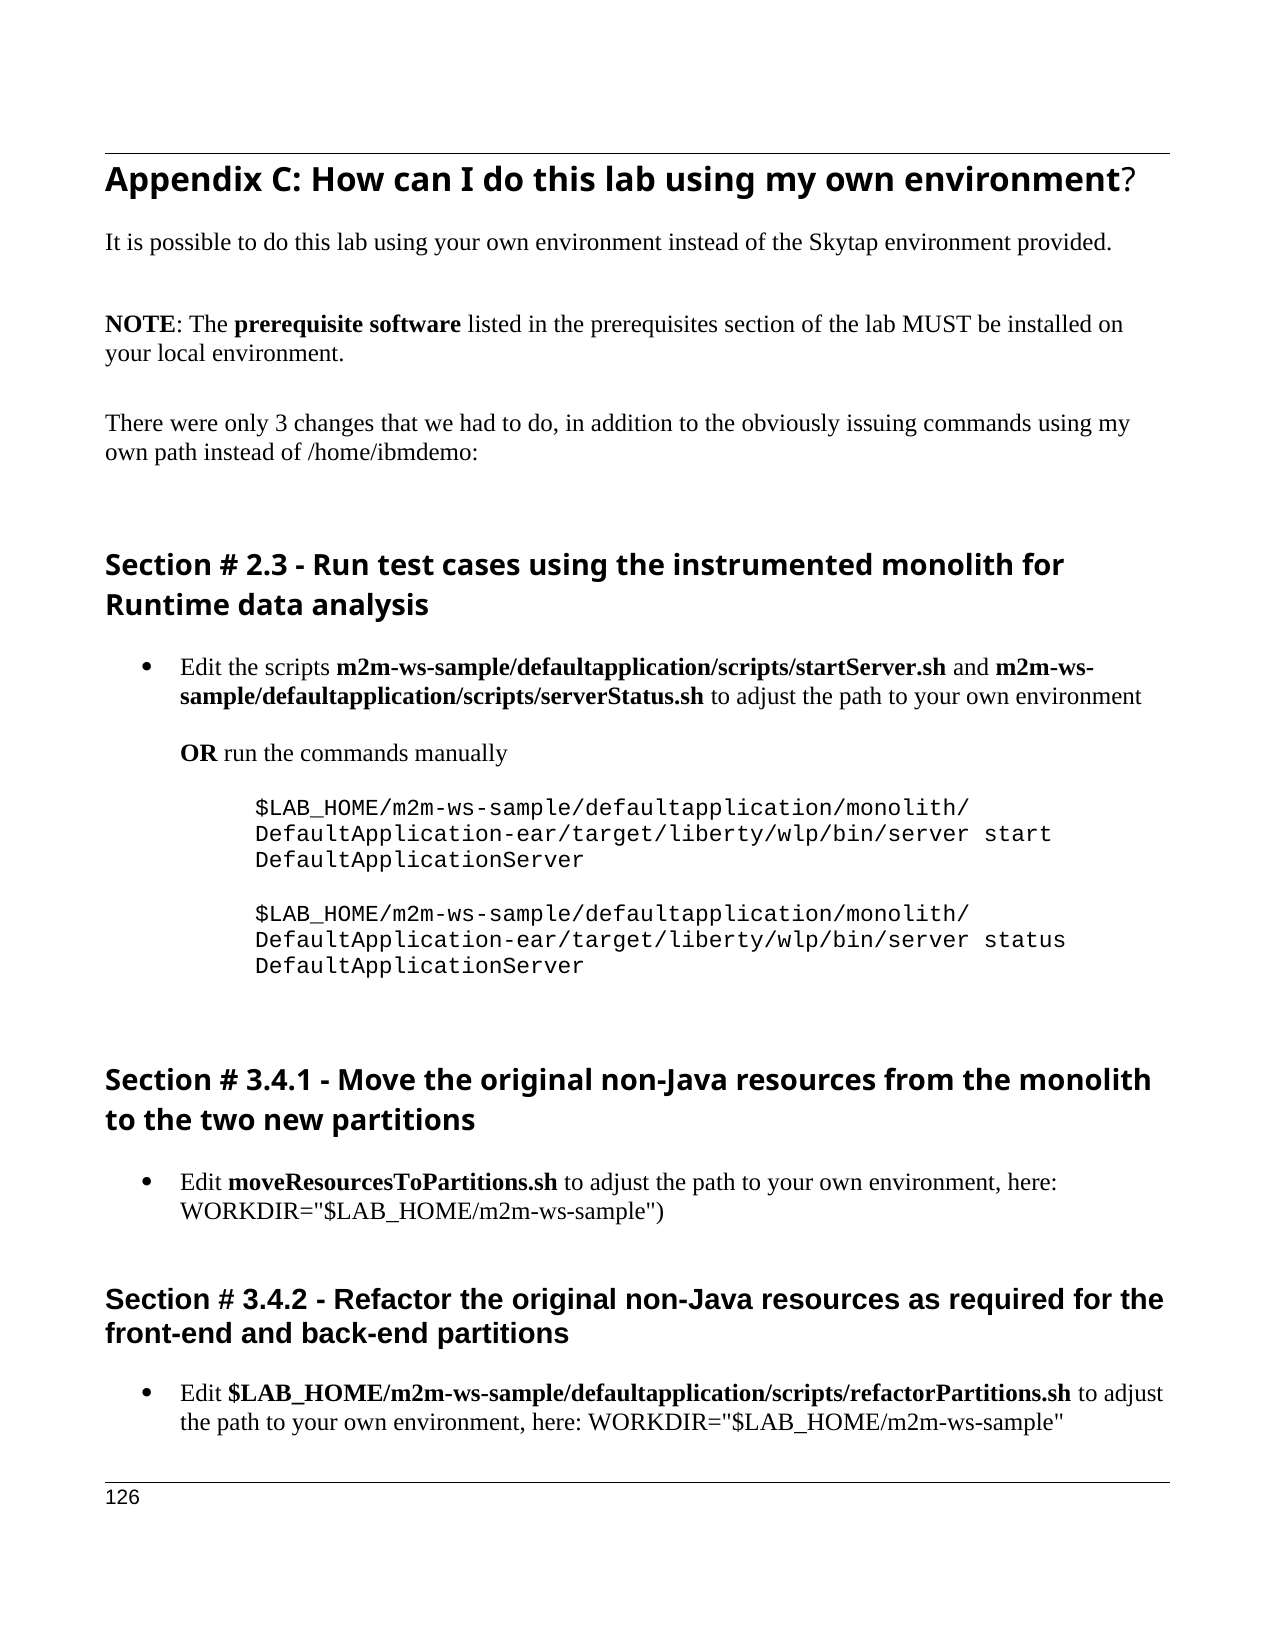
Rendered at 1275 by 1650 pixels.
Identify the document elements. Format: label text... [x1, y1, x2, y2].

text There were only 3 changes that we had to do, in addition to the obviously issuing commands using my own path instead of /home/ibmdemo: [105, 408, 1170, 465]
subtitle Appendix C: How can I do this lab using my own environment? [105, 154, 1170, 202]
list Edit the scripts m2m-ws-sample/defaultapplication/scripts/startServer.sh and m2m-ws-sample/defaultapplication/scripts/serverStatus.sh to adjust the path to your own environment [142, 652, 1170, 710]
subtitle Section # 2.3 - Run test cases using the instrumented monolith for Runtime data analysis [105, 544, 1170, 623]
text $LAB_HOME/m2m-ws-sample/defaultapplication/monolith/DefaultApplication-ear/target/liberty/wlp/bin/server status DefaultApplicationServer [255, 903, 1170, 980]
text $LAB_HOME/m2m-ws-sample/defaultapplication/monolith/DefaultApplication-ear/target/liberty/wlp/bin/server start DefaultApplicationServer [255, 796, 1170, 903]
subtitle Section # 3.4.1 - Move the original non-Java resources from the monolith to the two new partitions [105, 1059, 1170, 1138]
list Edit $LAB_HOME/m2m-ws-sample/defaultapplication/scripts/refactorPartitions.sh to adjust the path to your own environment, here: WORKDIR="$LAB_HOME/m2m-ws-sample" [142, 1378, 1170, 1436]
text Section # 3.4.2 - Refactor the original non-Java resources as required for the front-end and back-end partitions [105, 1282, 1170, 1349]
text It is possible to do this lab using your own environment instead of the Skytap environment provided. [105, 227, 1170, 255]
text NOTE: The prerequisite software listed in the prerequisites section of the lab MUST be installed on your local environment. [105, 309, 1170, 367]
list Edit moveResourcesToPartitions.sh to adjust the path to your own environment, here: WORKDIR="$LAB_HOME/m2m-ws-sample") [142, 1167, 1170, 1225]
text OR run the commands manually [180, 738, 1170, 767]
